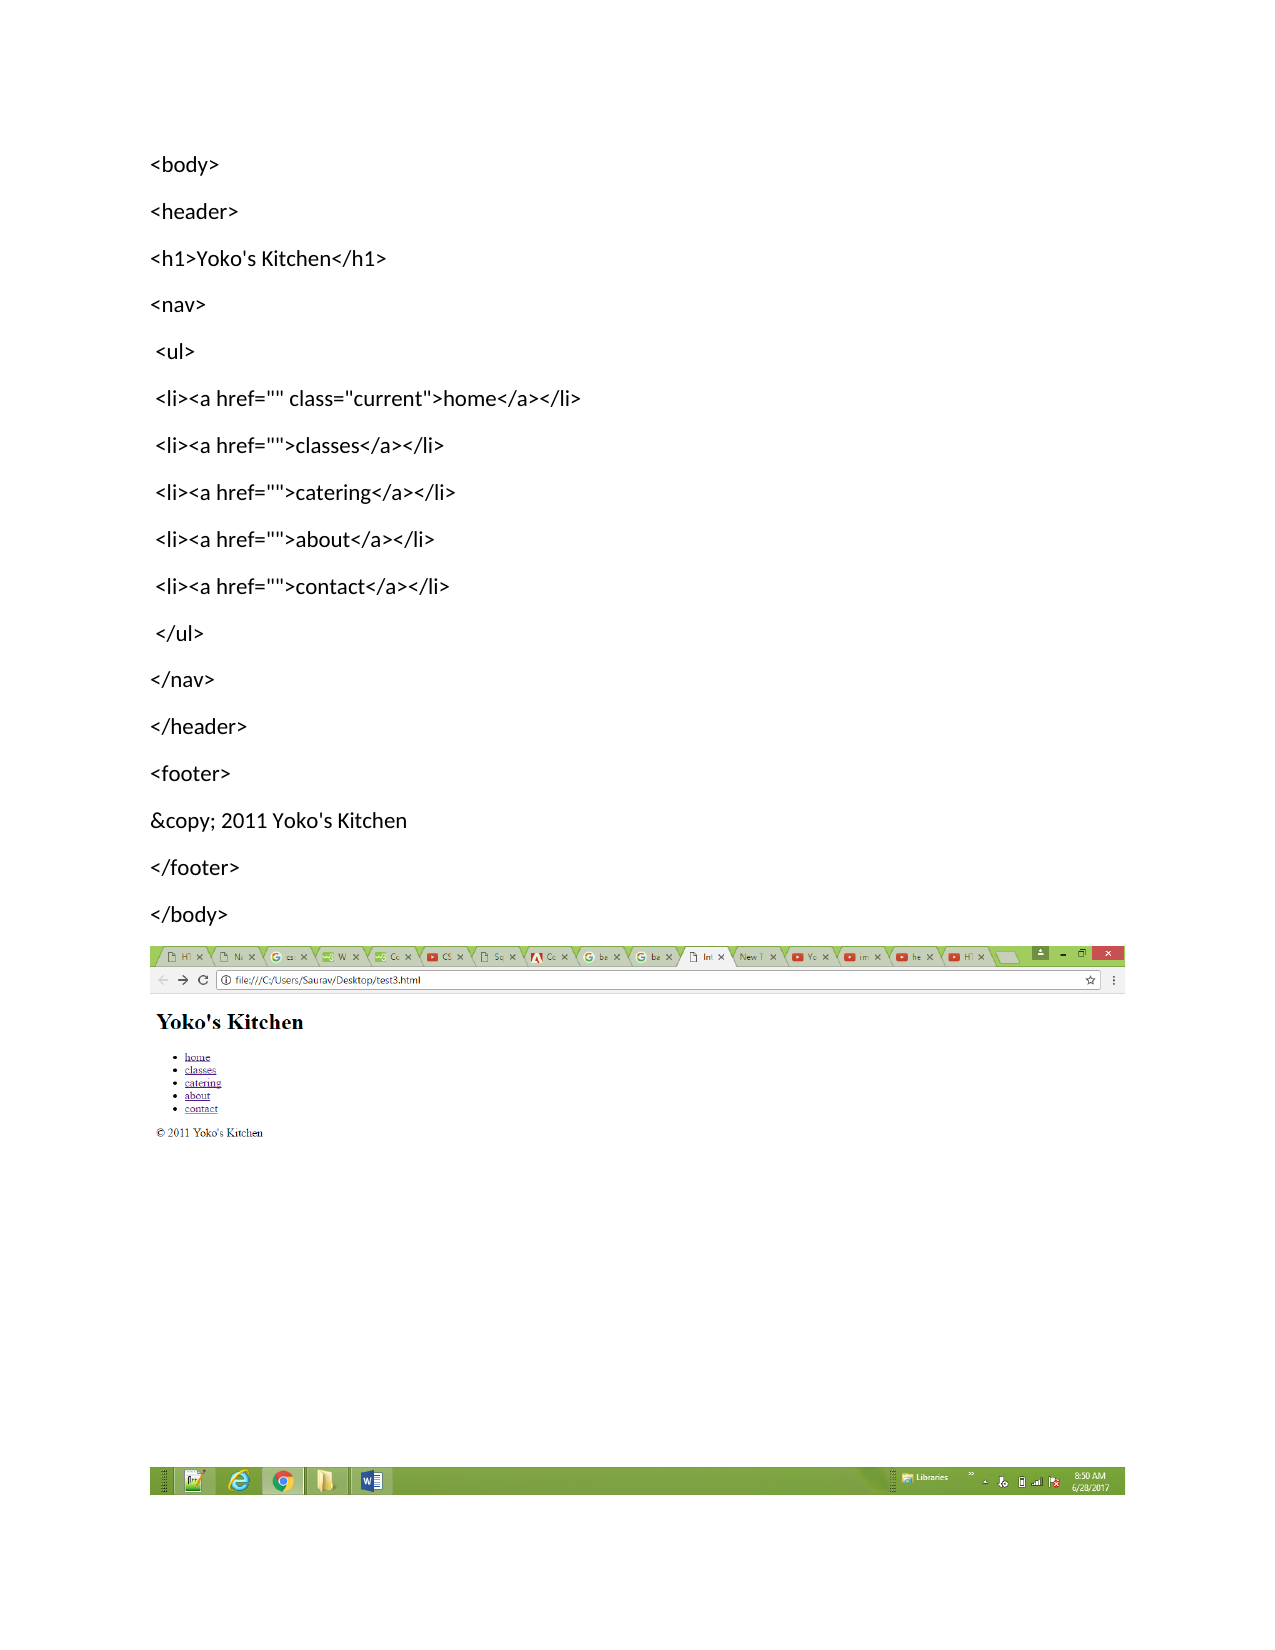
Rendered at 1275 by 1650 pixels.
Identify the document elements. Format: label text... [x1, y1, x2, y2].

text <li><a href="">contact</a></li> [150, 572, 1125, 600]
text <li><a href="">classes</a></li> [150, 431, 1125, 459]
text <li><a href="">catering</a></li> [150, 478, 1125, 506]
text </nav> [150, 666, 1125, 694]
text &copy; 2011 Yoko's Kitchen [150, 806, 1125, 834]
text </body> [150, 900, 1125, 928]
text <li><a href="">about</a></li> [150, 525, 1125, 553]
text <body> [150, 150, 1125, 178]
text </footer> [150, 853, 1125, 881]
text <header> [150, 197, 1125, 225]
text <nav> [150, 291, 1125, 319]
text </header> [150, 712, 1125, 741]
text <ul> [150, 337, 1125, 366]
picture [150, 946, 1125, 1495]
text </ul> [150, 619, 1125, 647]
text <li><a href="" class="current">home</a></li> [150, 384, 1125, 412]
text <h1>Yoko's Kitchen</h1> [150, 244, 1125, 272]
text <footer> [150, 759, 1125, 787]
